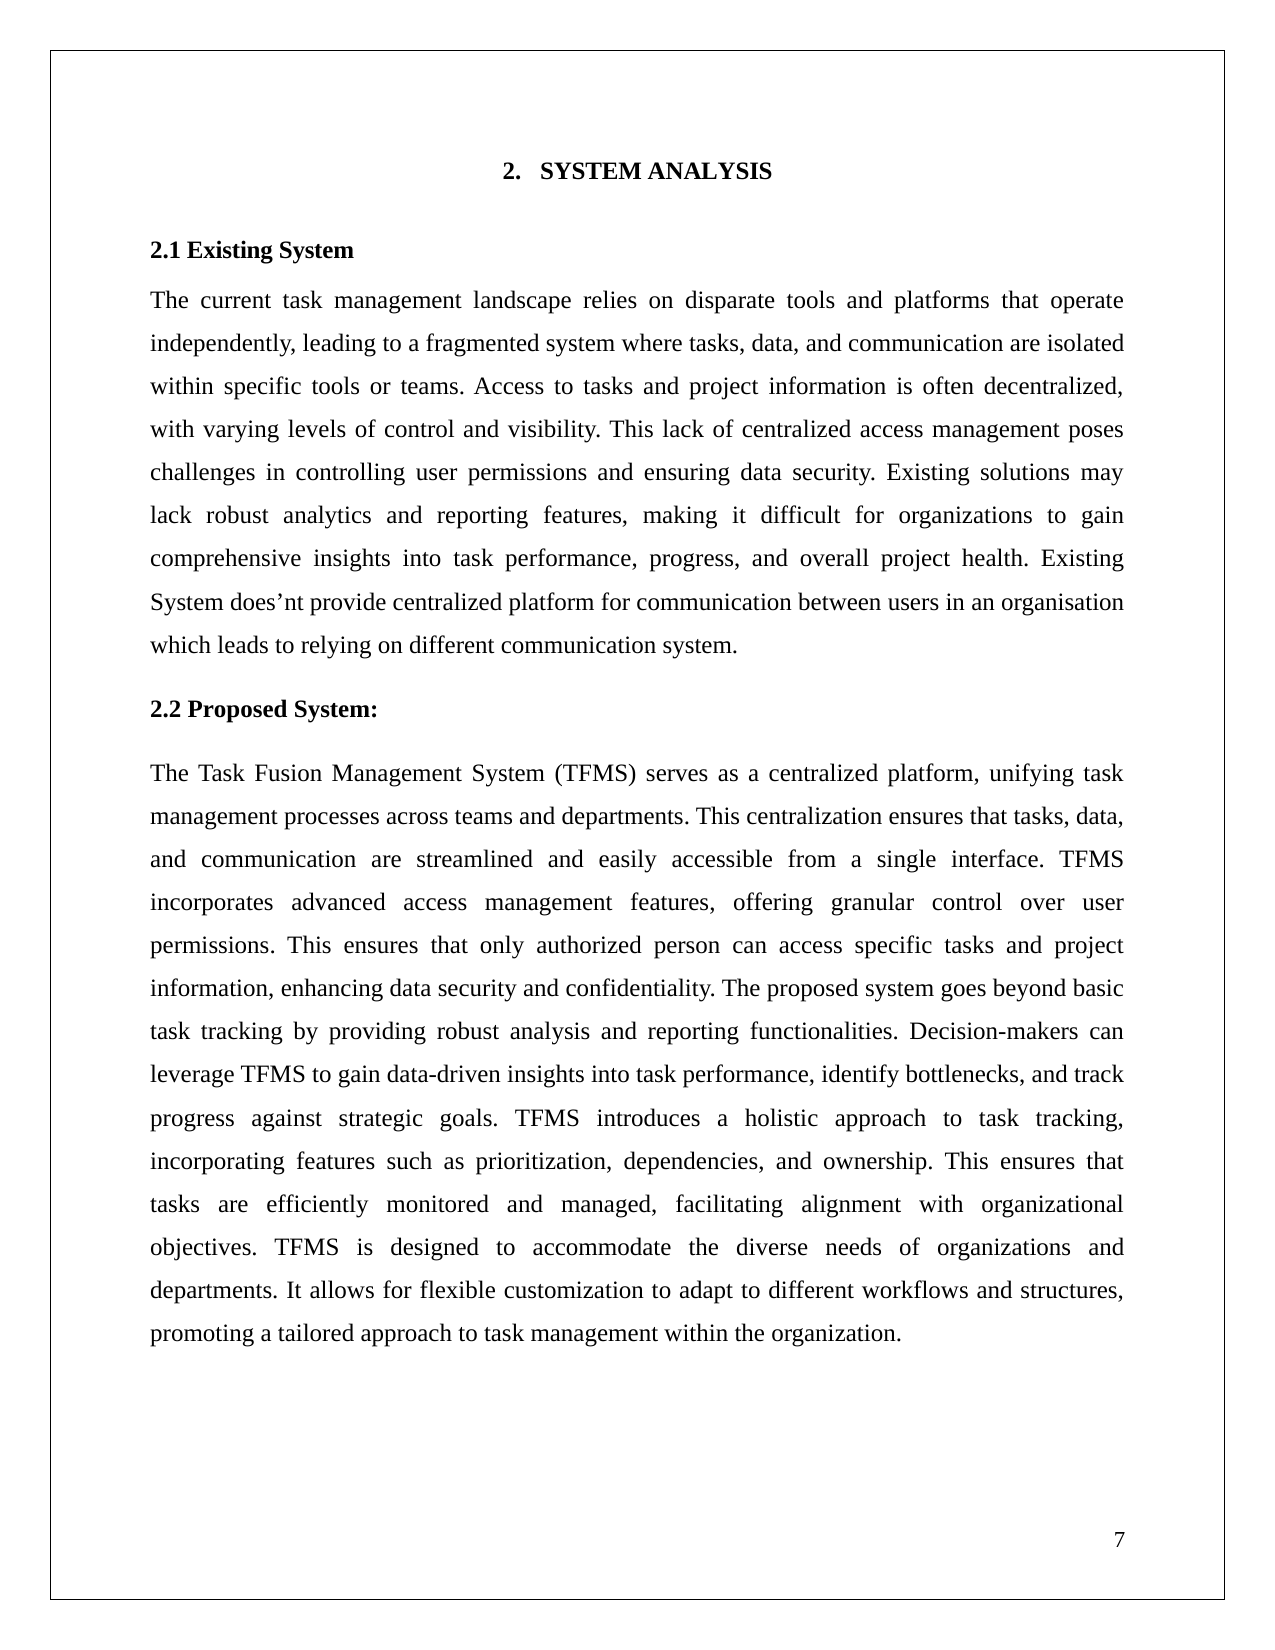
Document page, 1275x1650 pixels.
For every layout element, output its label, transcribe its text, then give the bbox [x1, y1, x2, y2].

text The current task management landscape relies on disparate tools and platforms that operate independently, leading to a fragmented system where tasks, data, and communication are isolated within specific tools or teams. Access to tasks and project information is often decentralized, with varying levels of control and visibility. This lack of centralized access management poses challenges in controlling user permissions and ensuring data security. Existing solutions may lack robust analytics and reporting features, making it difficult for organizations to gain comprehensive insights into task performance, progress, and overall project health. Existing System does’nt provide centralized platform for communication between users in an organisation which leads to relying on different communication system. [150, 285, 1125, 658]
subtitle 2.1 Existing System [150, 235, 1125, 264]
text 2.2 Proposed System: [150, 694, 1125, 722]
text The Task Fusion Management System (TFMS) serves as a centralized platform, unifying task management processes across teams and departments. This centralization ensures that tasks, data, and communication are streamlined and easily accessible from a single interface. TFMS incorporates advanced access management features, offering granular control over user permissions. This ensures that only authorized person can access specific tasks and project information, enhancing data security and confidentiality. The proposed system goes beyond basic task tracking by providing robust analysis and reporting functionalities. Decision-makers can leverage TFMS to gain data-driven insights into task performance, identify bottlenecks, and track progress against strategic goals. TFMS introduces a holistic approach to task tracking, incorporating features such as prioritization, dependencies, and ownership. This ensures that tasks are efficiently monitored and managed, facilitating alignment with organizational objectives. TFMS is designed to accommodate the diverse needs of organizations and departments. It allows for flexible customization to adapt to different workflows and structures, promoting a tailored approach to task management within the organization. [150, 758, 1125, 1347]
subtitle SYSTEM ANALYSIS [150, 156, 1125, 185]
